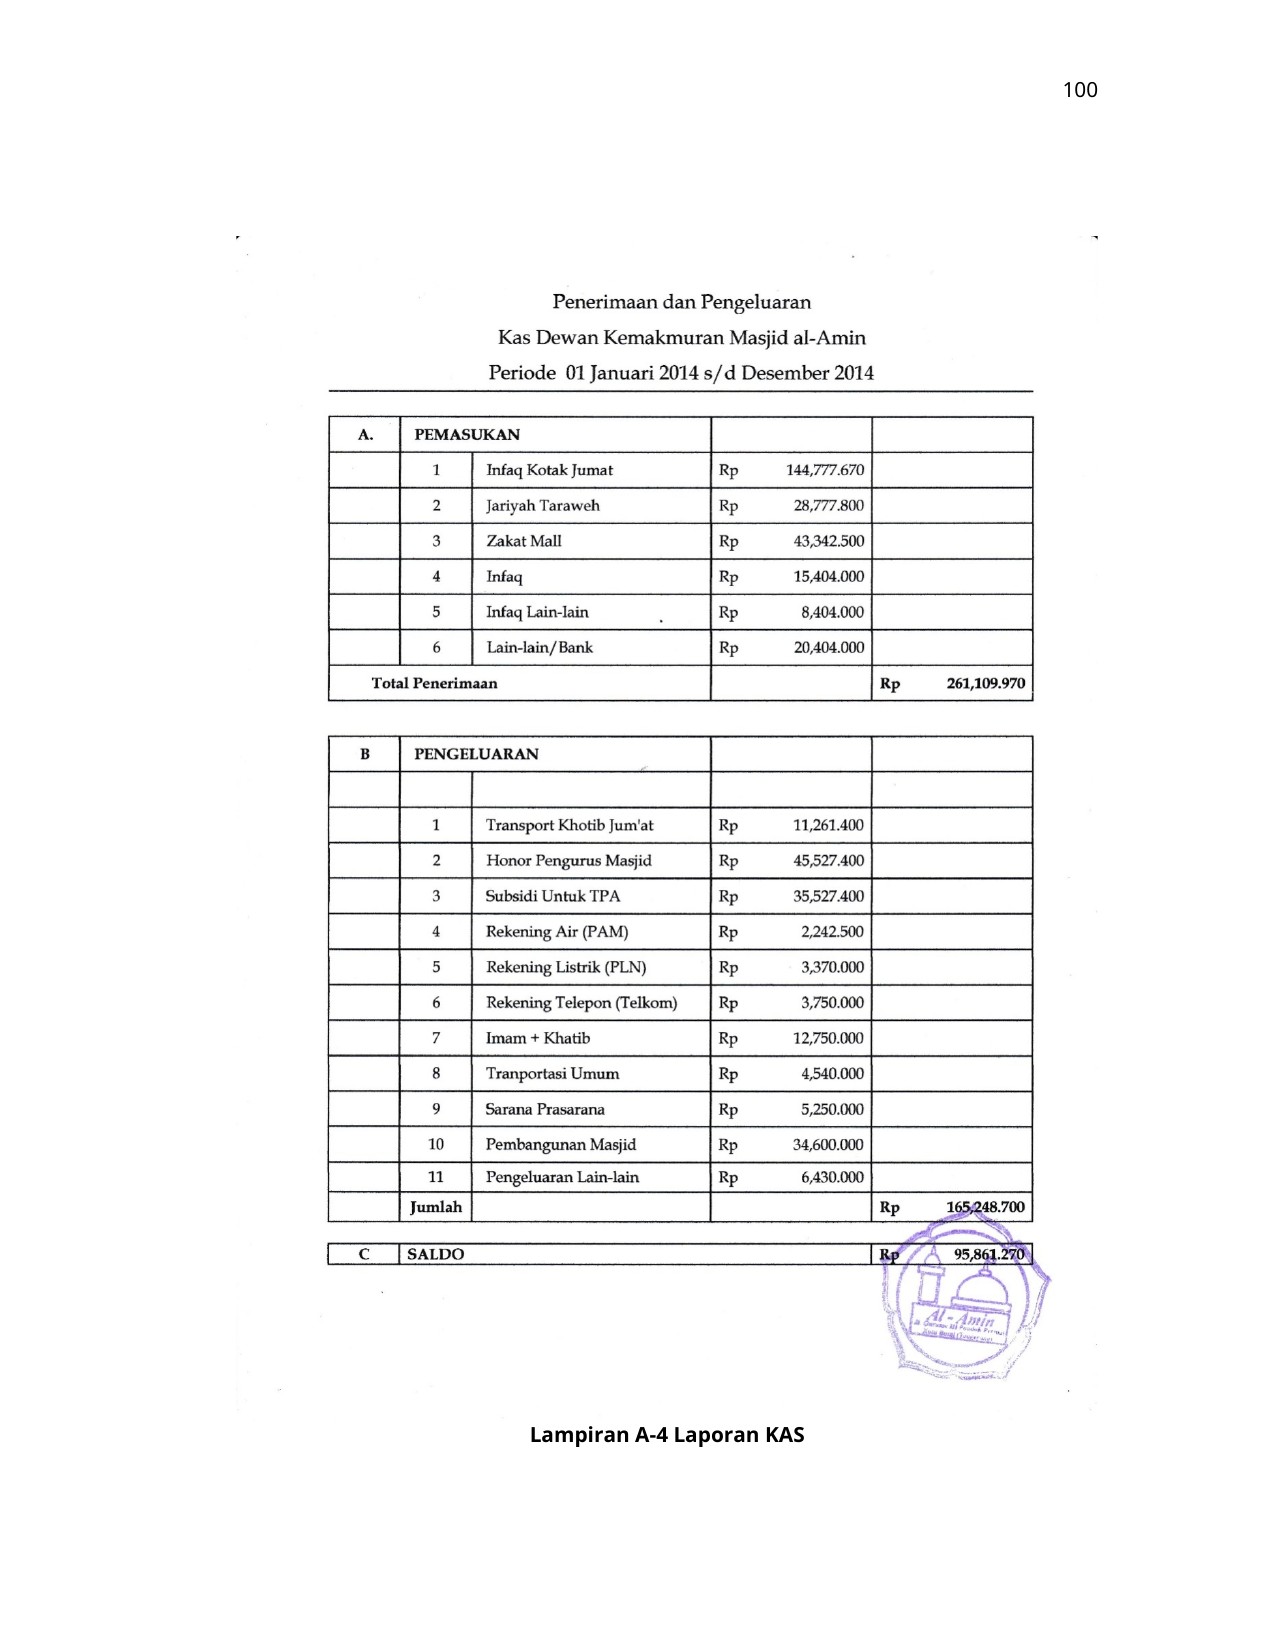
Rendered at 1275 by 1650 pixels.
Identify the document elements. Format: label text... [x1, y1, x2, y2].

picture [236, 236, 1098, 1421]
text Lampiran A-4 Laporan KAS [236, 1421, 1098, 1449]
